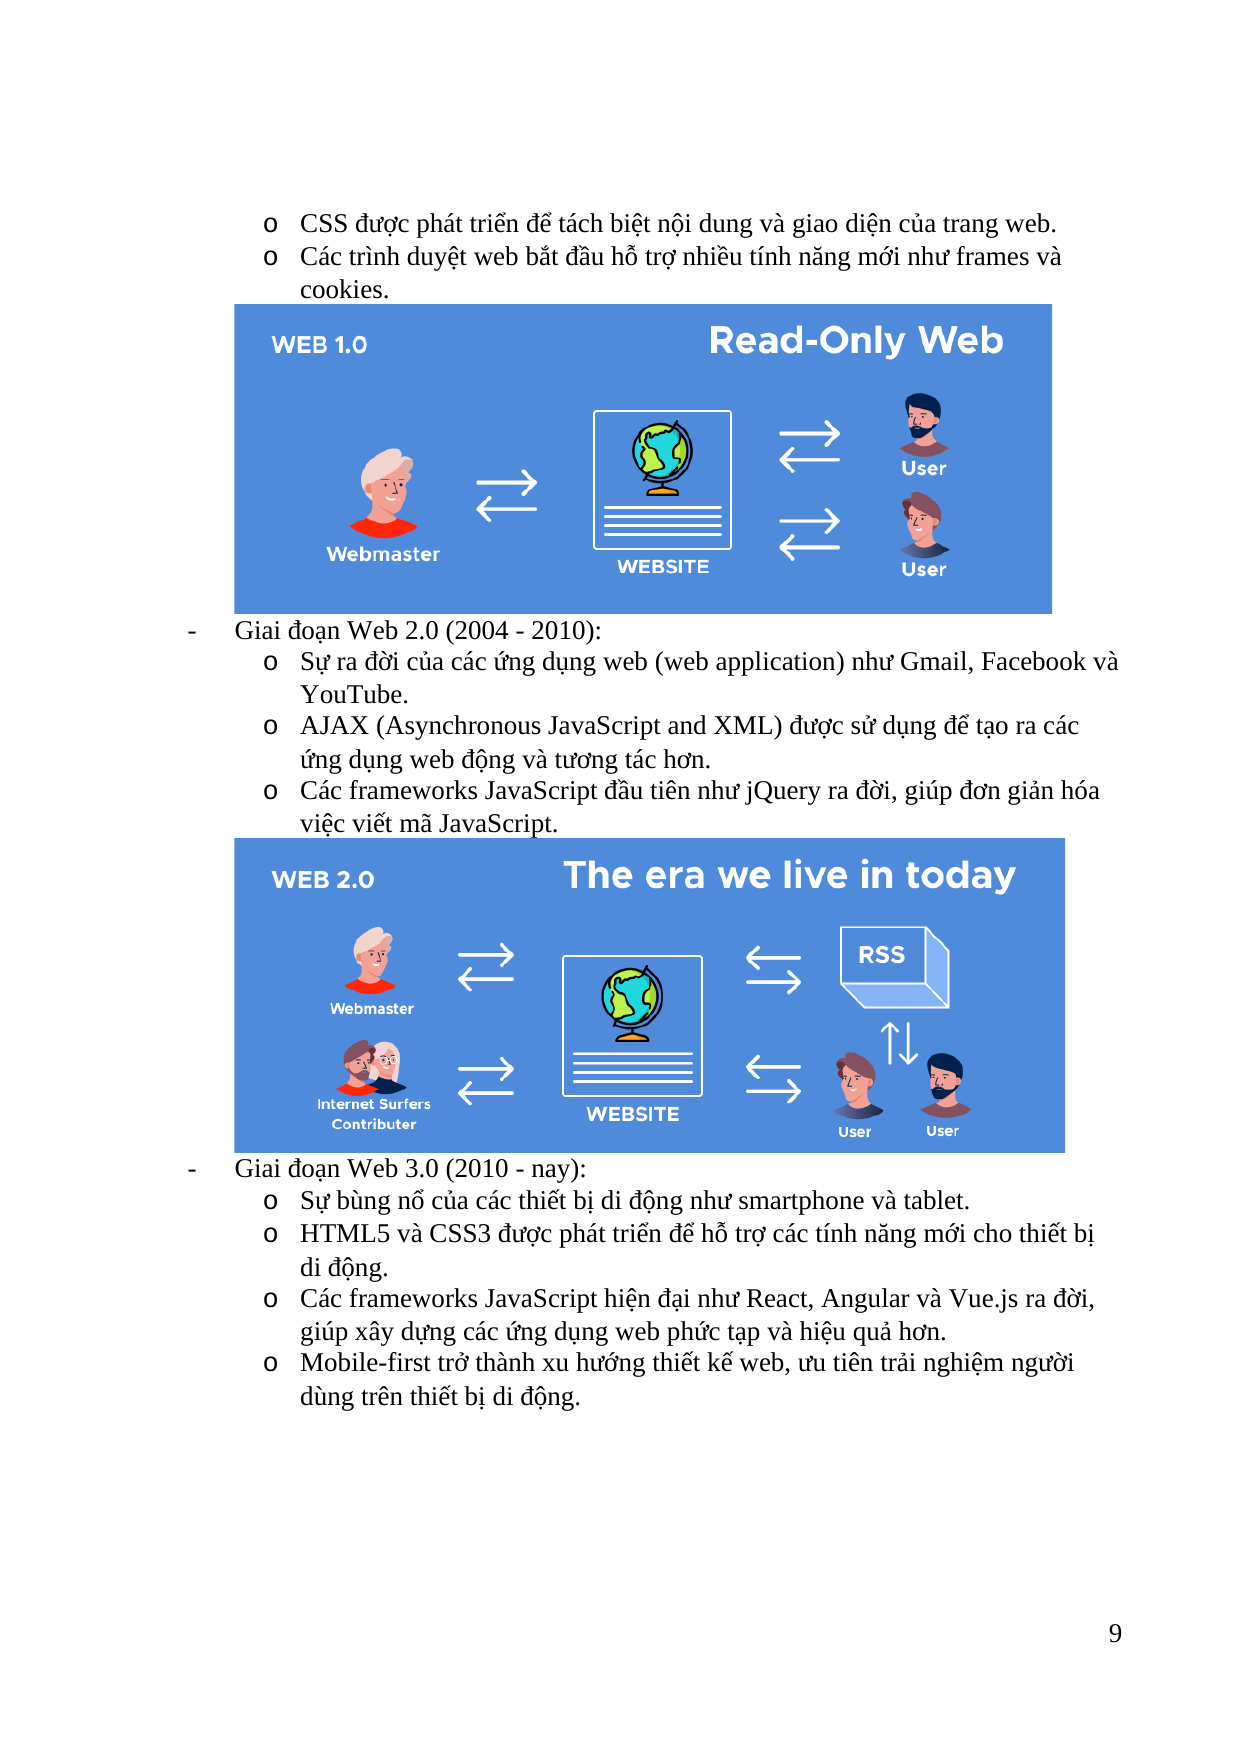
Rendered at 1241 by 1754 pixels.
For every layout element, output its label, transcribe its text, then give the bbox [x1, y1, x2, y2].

list Các frameworks JavaScript đầu tiên như jQuery ra đời, giúp đơn giản hóa việc viết mã JavaScript. [262, 774, 1122, 839]
picture [234, 304, 1053, 614]
list Mobile-first trở thành xu hướng thiết kế web, ưu tiên trải nghiệm người dùng trên thiết bị di động. [262, 1346, 1122, 1411]
picture [234, 838, 1066, 1153]
list CSS được phát triển để tách biệt nội dung và giao diện của trang web. [262, 207, 1122, 240]
list AJAX (Asynchronous JavaScript and XML) được sử dụng để tạo ra các ứng dụng web động và tương tác hơn. [262, 709, 1122, 774]
list Sự ra đời của các ứng dụng web (web application) như Gmail, Facebook và YouTube. [262, 645, 1122, 709]
list Sự bùng nổ của các thiết bị di động như smartphone và tablet. [262, 1184, 1122, 1217]
list Các trình duyệt web bắt đầu hỗ trợ nhiều tính năng mới như frames và cookies. [262, 240, 1122, 305]
list Giai đoạn Web 2.0 (2004 - 2010): [187, 614, 1122, 645]
list Giai đoạn Web 3.0 (2010 - nay): [187, 1153, 1122, 1184]
list Các frameworks JavaScript hiện đại như React, Angular và Vue.js ra đời, giúp xây dựng các ứng dụng web phức tạp và hiệu quả hơn. [262, 1282, 1122, 1346]
list HTML5 và CSS3 được phát triển để hỗ trợ các tính năng mới cho thiết bị di động. [262, 1217, 1122, 1282]
